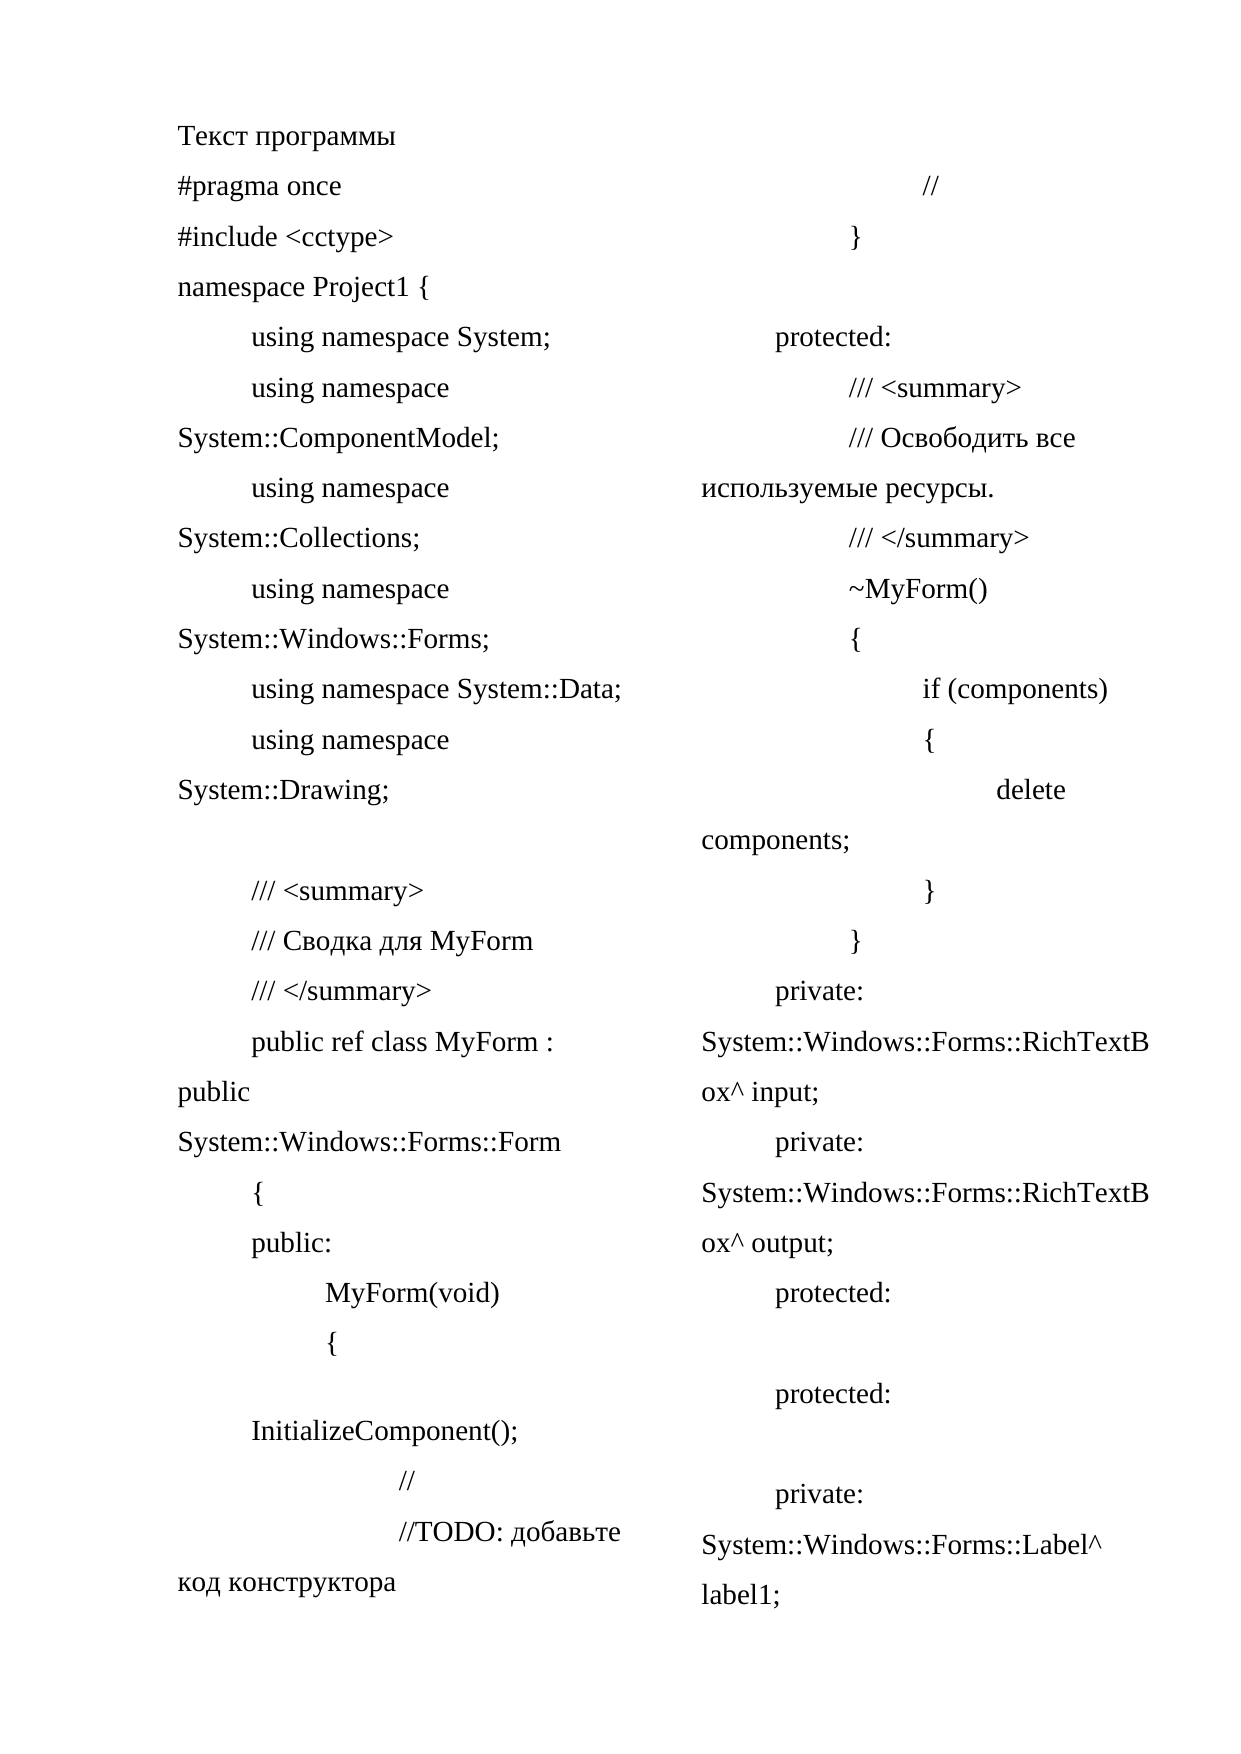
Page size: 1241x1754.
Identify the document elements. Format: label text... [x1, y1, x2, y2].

text using namespace System::Collections; [177, 470, 628, 554]
text } [701, 923, 1152, 957]
text private: System::Windows::Forms::RichTextBox^ output; [701, 1124, 1152, 1258]
text public: [177, 1225, 628, 1258]
text using namespace System::Drawing; [177, 722, 628, 806]
text private: System::Windows::Forms::Label^ label1; [701, 1477, 1152, 1611]
text //TODO: добавьте код конструктора [177, 1514, 628, 1597]
text /// </summary> [701, 521, 1152, 554]
text } [701, 873, 1152, 906]
text MyForm(void) [177, 1275, 628, 1309]
text { [701, 722, 1152, 755]
text protected: [701, 319, 1152, 353]
text protected: [701, 1275, 1152, 1309]
text InitializeComponent(); [177, 1376, 628, 1447]
text // [177, 1463, 628, 1497]
text { [177, 1326, 628, 1359]
text /// <summary> [701, 370, 1152, 403]
text using namespace System::Data; [177, 672, 628, 705]
text delete components; [701, 772, 1152, 856]
text using namespace System::Windows::Forms; [177, 571, 628, 655]
text if (components) [701, 672, 1152, 705]
text } [701, 219, 1152, 252]
text #include <cctype> [177, 219, 628, 252]
text { [701, 621, 1152, 655]
text // [701, 168, 1152, 202]
text /// <summary> [177, 873, 628, 906]
text /// Сводка для MyForm [177, 923, 628, 957]
text private: System::Windows::Forms::RichTextBox^ input; [701, 973, 1152, 1108]
text #pragma once [177, 168, 628, 202]
text { [177, 1175, 628, 1208]
text Текст программы [177, 118, 1152, 152]
text using namespace System; [177, 319, 628, 353]
text protected: [701, 1376, 1152, 1409]
text /// Освободить все используемые ресурсы. [701, 420, 1152, 504]
text ~MyForm() [701, 571, 1152, 604]
text public ref class MyForm : public System::Windows::Forms::Form [177, 1024, 628, 1158]
text using namespace System::ComponentModel; [177, 370, 628, 453]
text /// </summary> [177, 973, 628, 1007]
text namespace Project1 { [177, 269, 628, 303]
